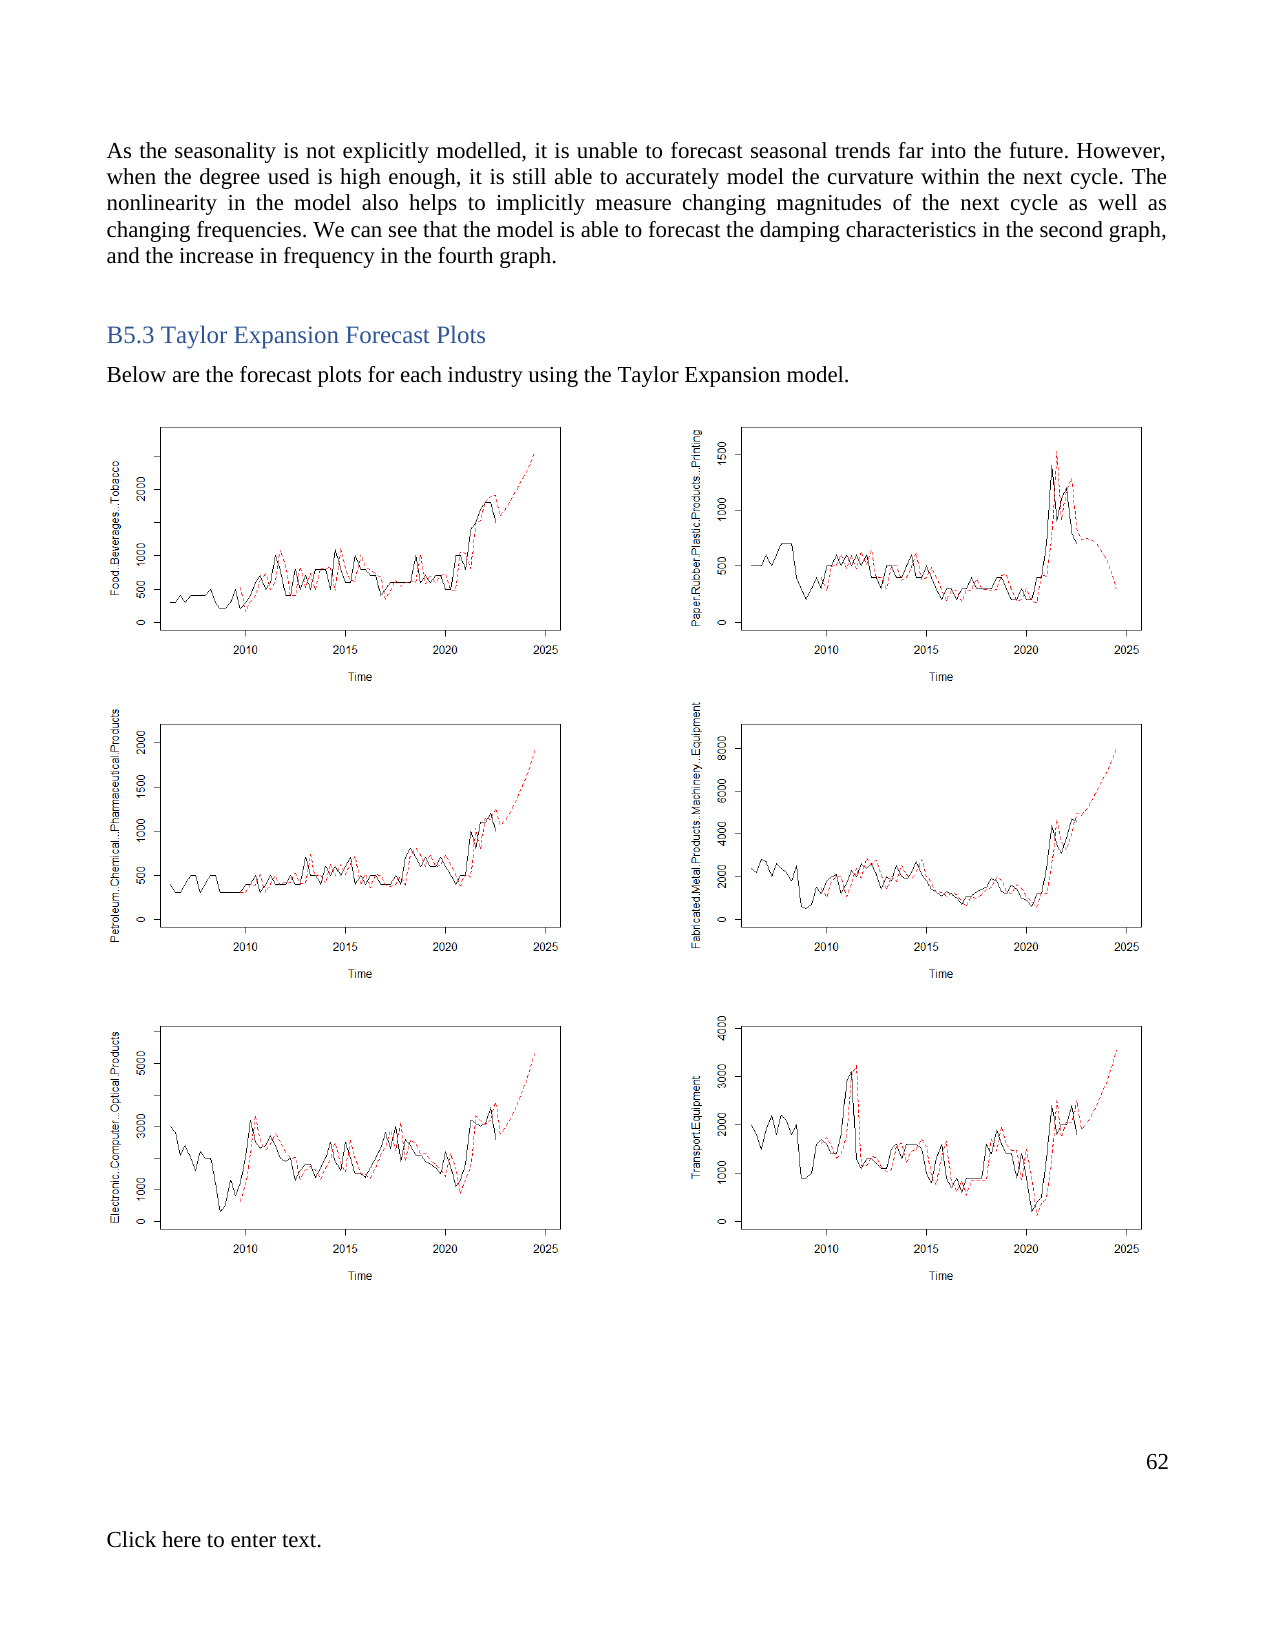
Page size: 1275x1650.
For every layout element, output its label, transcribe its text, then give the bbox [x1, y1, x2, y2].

picture [106, 400, 588, 994]
text As the seasonality is not explicitly modelled, it is unable to forecast seasonal trends far into the future. However, when the degree used is high enough, it is still able to accurately model the curvature within the next cycle. The nonlinearity in the model also helps to implicitly measure changing magnitudes of the next cycle as well as changing frequencies. We can see that the model is able to forecast the damping characteristics in the second graph, and the increase in frequency in the fourth graph. [106, 137, 1169, 268]
picture [687, 400, 1169, 994]
subtitle B5.3 Taylor Expansion Forecast Plots [106, 320, 1169, 349]
picture [106, 998, 588, 1296]
text Below are the forecast plots for each industry using the Taylor Expansion model. [106, 361, 1169, 387]
picture [687, 998, 1169, 1296]
